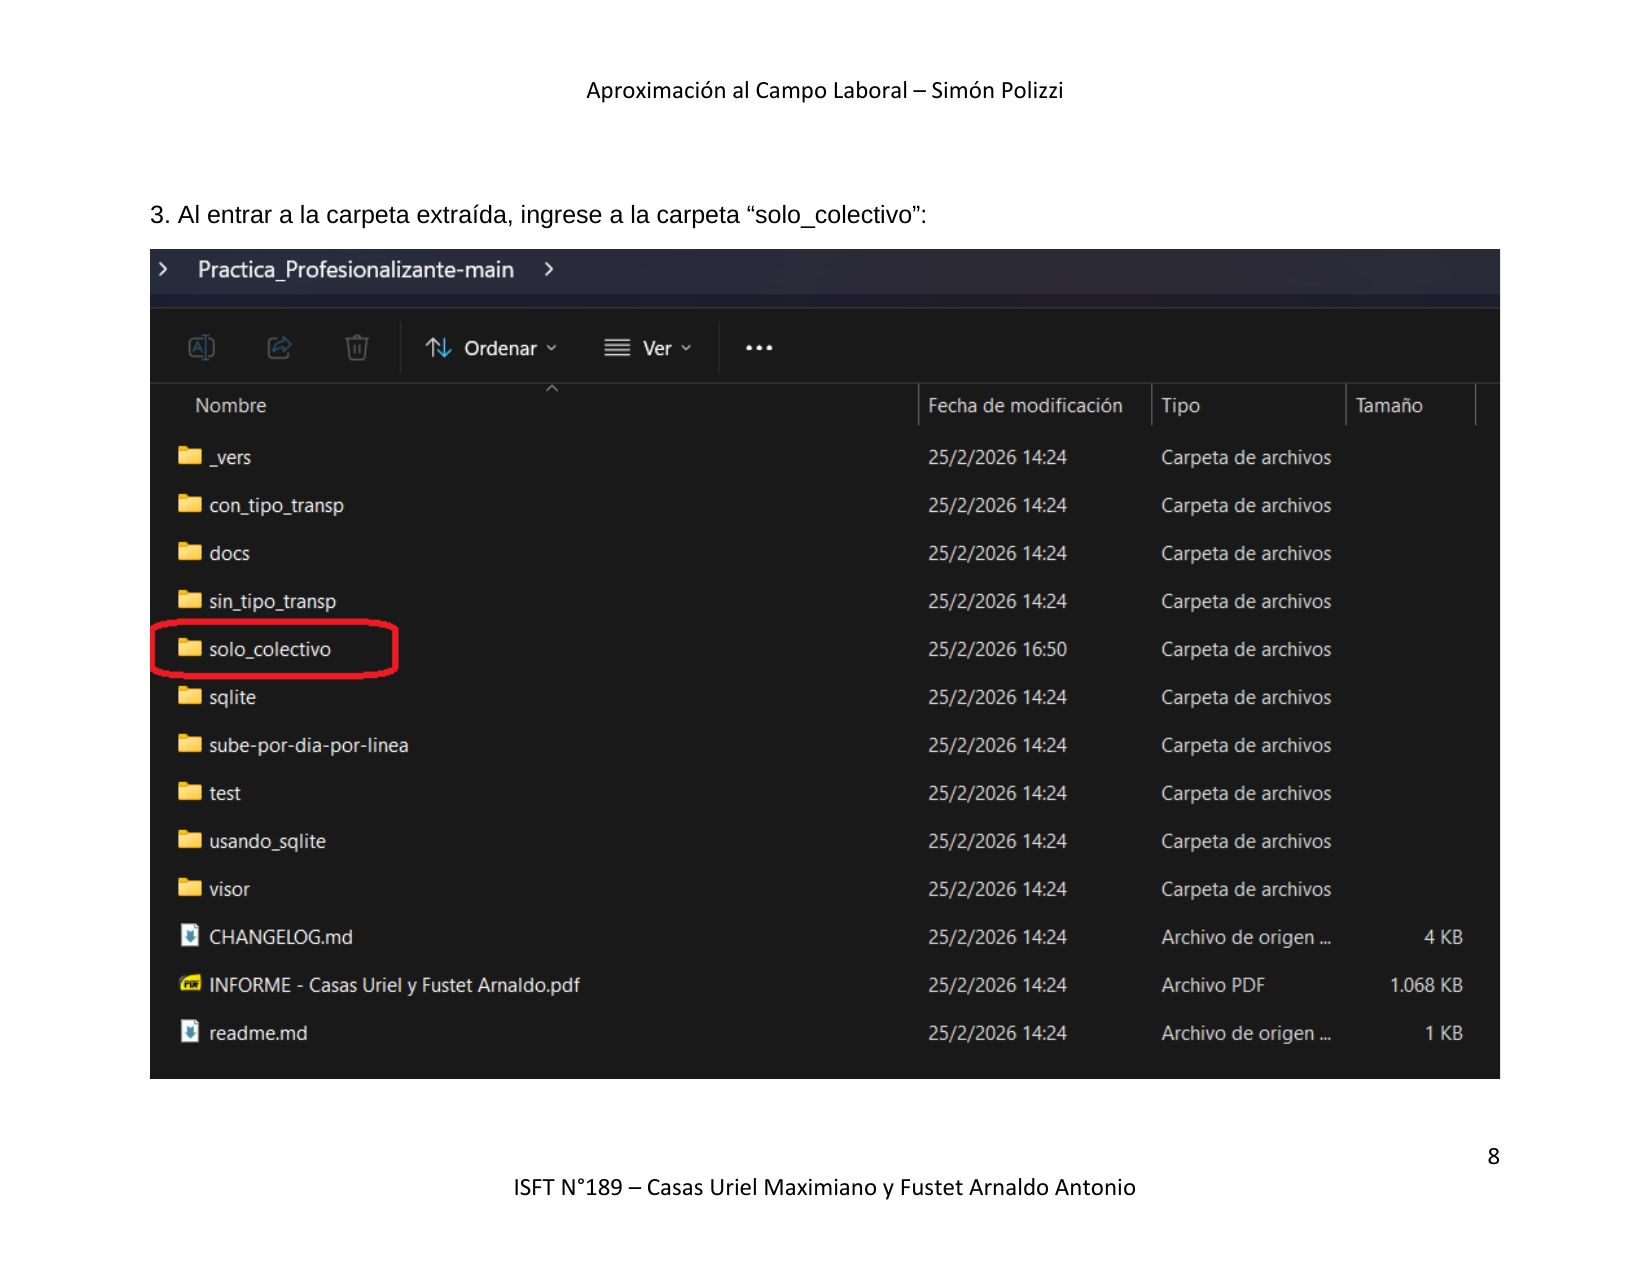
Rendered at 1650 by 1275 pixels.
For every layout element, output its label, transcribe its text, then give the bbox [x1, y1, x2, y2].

text 3. Al entrar a la carpeta extraída, ingrese a la carpeta “solo_colectivo”: [150, 200, 1500, 228]
picture [150, 249, 1501, 1079]
